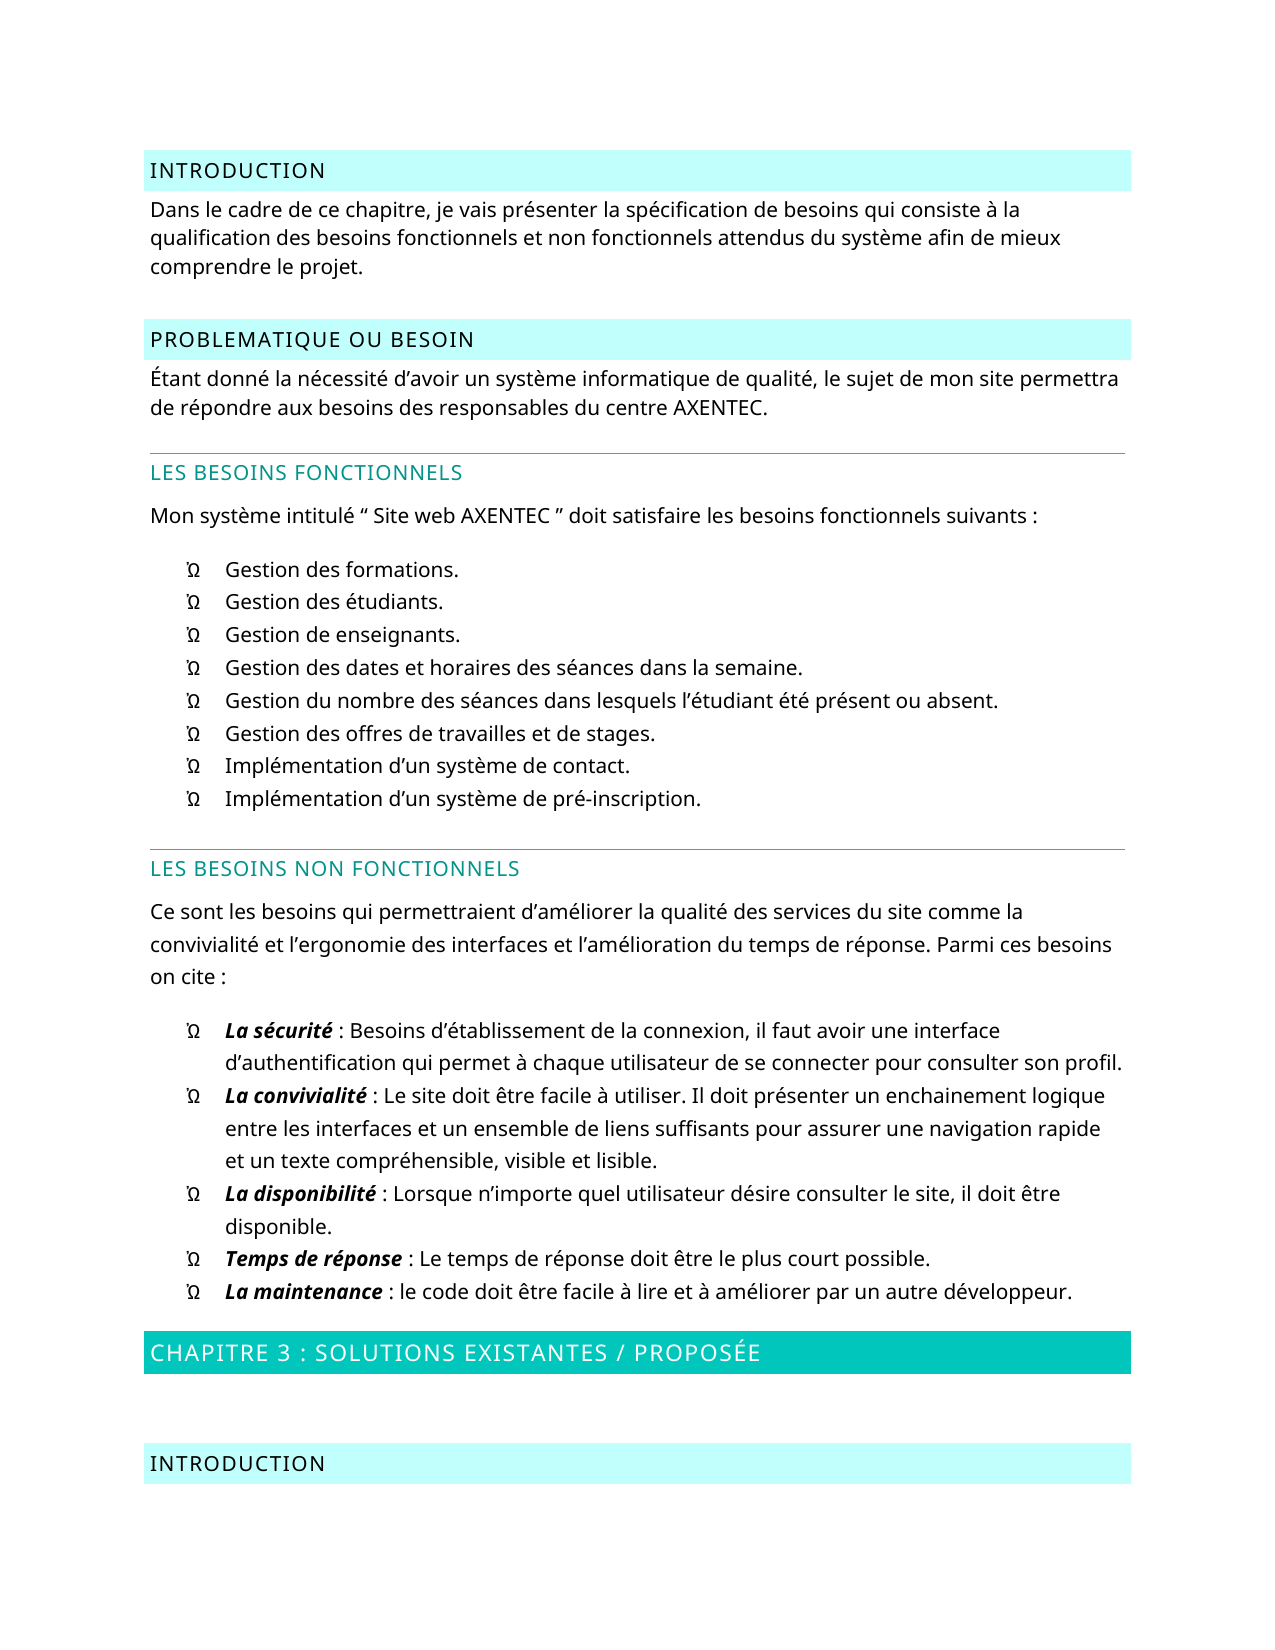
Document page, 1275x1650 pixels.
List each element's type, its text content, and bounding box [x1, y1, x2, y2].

list Implémentation d’un système de contact. [187, 752, 1125, 780]
list Gestion des étudiants. [187, 587, 1125, 616]
subtitle PROBLEMATIQUE OU BESOIN [150, 326, 1125, 354]
list Temps de réponse : Le temps de réponse doit être le plus court possible. [187, 1244, 1125, 1273]
subtitle Introduction [150, 1449, 1125, 1478]
list La maintenance : le code doit être facile à lire et à améliorer par un autre développeur. [187, 1277, 1125, 1306]
list La convivialité : Le site doit être facile à utiliser. Il doit présenter un enchainement logique entre les interfaces et un ensemble de liens suffisants pour assurer une navigation rapide et un texte compréhensible, visible et lisible. [187, 1081, 1125, 1175]
list La disponibilité : Lorsque n’importe quel utilisateur désire consulter le site, il doit être disponible. [187, 1179, 1125, 1240]
subtitle chapitre 3 : Solutions existantes / proposée [150, 1337, 1125, 1368]
list Gestion des dates et horaires des séances dans la semaine. [187, 653, 1125, 682]
text Ce sont les besoins qui permettraient d’améliorer la qualité des services du site comme la convivialité et l’ergonomie des interfaces et l’amélioration du temps de réponse. Parmi ces besoins on cite : [150, 897, 1125, 991]
subtitle Les besoins non fonctionnels [150, 850, 1125, 883]
text Étant donné la nécessité d’avoir un système informatique de qualité, le sujet de mon site permettra de répondre aux besoins des responsables du centre AXENTEC. [150, 364, 1125, 421]
list Gestion de enseignants. [187, 620, 1125, 649]
text Dans le cadre de ce chapitre, je vais présenter la spécification de besoins qui consiste à la qualification des besoins fonctionnels et non fonctionnels attendus du système afin de mieux comprendre le projet. [150, 195, 1125, 280]
list Gestion des formations. [187, 555, 1125, 583]
list Implémentation d’un système de pré-inscription. [187, 784, 1125, 813]
subtitle Les besoins fonctionnels [150, 454, 1125, 487]
list Gestion des offres de travailles et de stages. [187, 719, 1125, 747]
list Gestion du nombre des séances dans lesquels l’étudiant été présent ou absent. [187, 686, 1125, 714]
subtitle Introduction [150, 156, 1125, 185]
text Mon système intitulé “ Site web AXENTEC ” doit satisfaire les besoins fonctionnels suivants : [150, 501, 1125, 530]
list La sécurité : Besoins d’établissement de la connexion, il faut avoir une interface d’authentification qui permet à chaque utilisateur de se connecter pour consulter son profil. [187, 1016, 1125, 1077]
